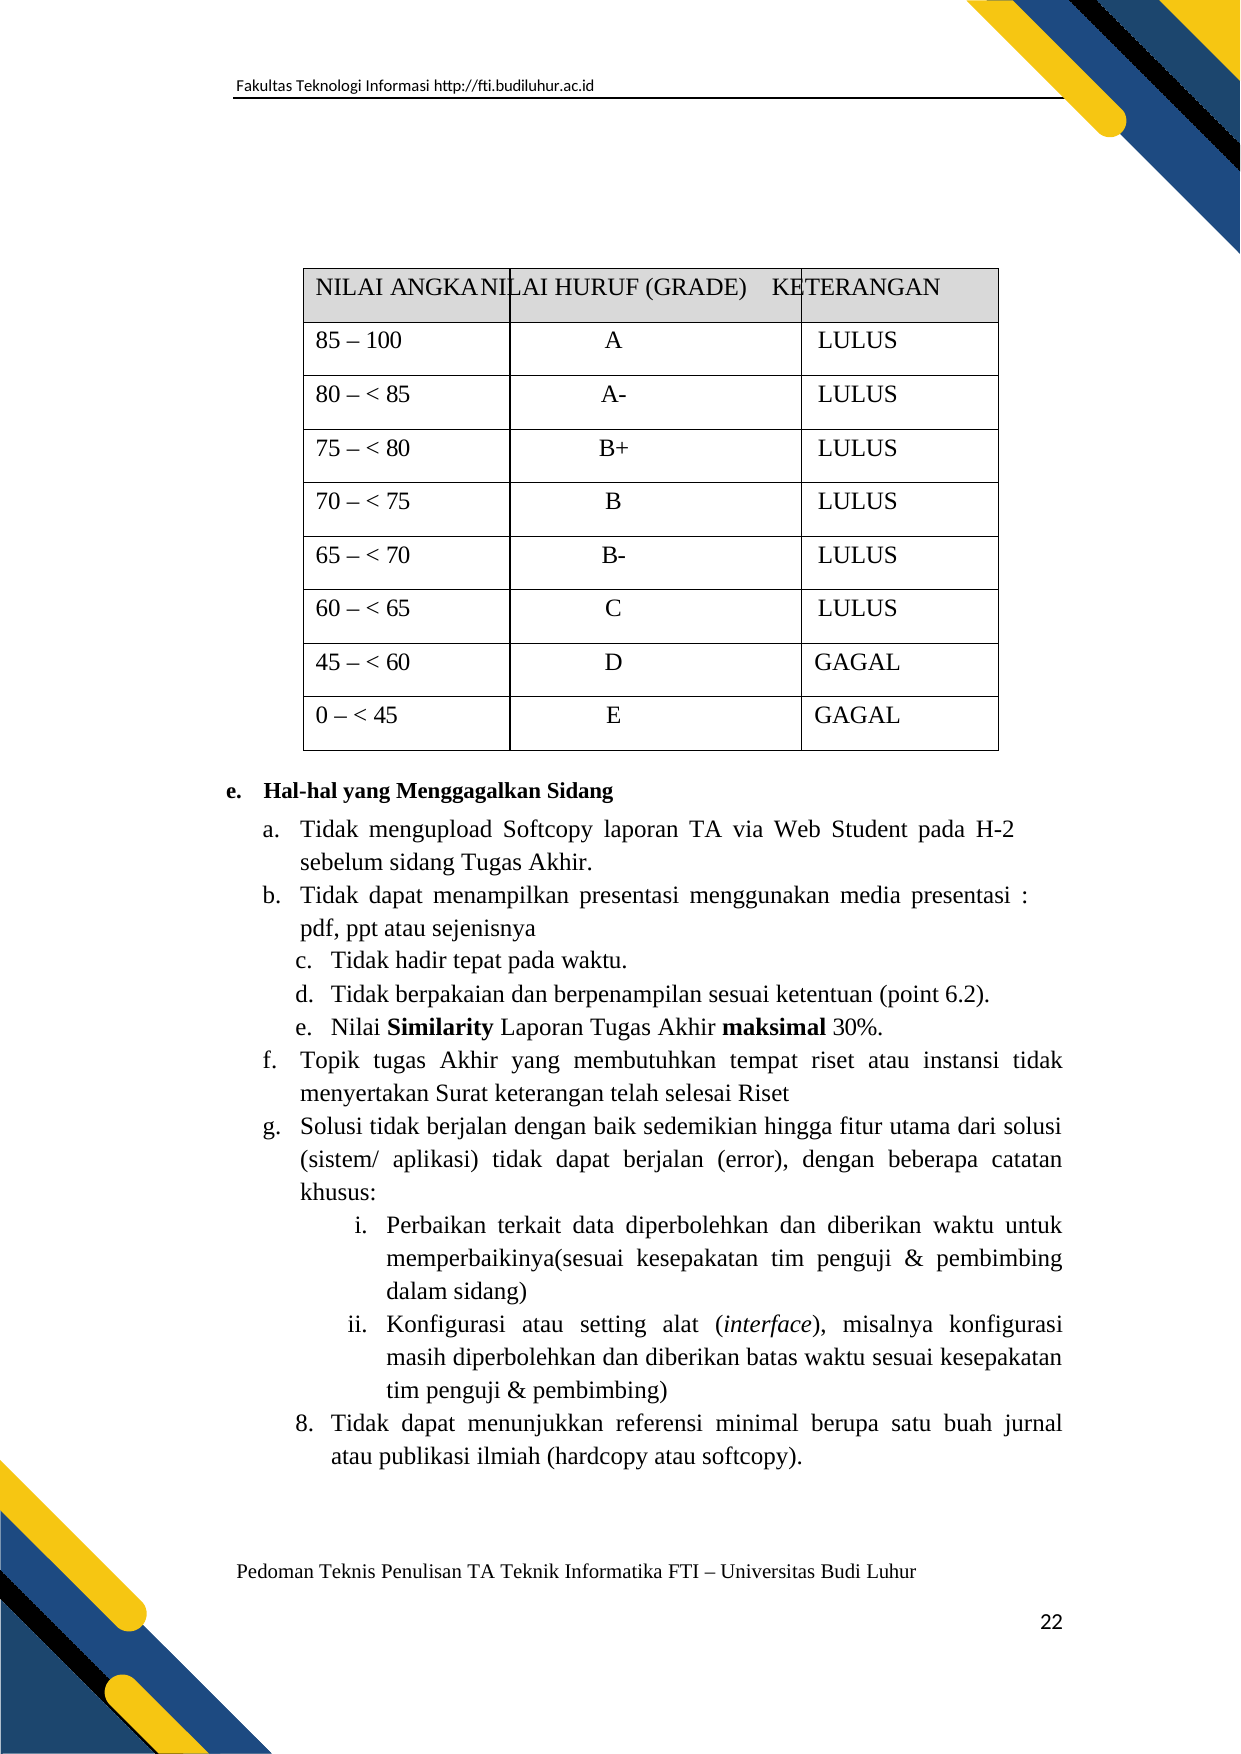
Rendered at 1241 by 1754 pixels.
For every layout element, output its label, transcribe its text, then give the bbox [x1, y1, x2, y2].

list Perbaikan terkait data diperbolehkan dan diberikan waktu untuk memperbaikinya(sesuai kesepakatan tim penguji & pembimbing dalam sidang) [367, 1210, 1063, 1305]
table_cell E [511, 697, 801, 750]
table_cell 0 – < 45 [304, 697, 509, 750]
table_header NILAI HURUF (GRADE) [511, 269, 801, 322]
table_cell B- [511, 537, 801, 589]
table_cell 70 – < 75 [304, 483, 509, 536]
table_cell LULUS [802, 430, 998, 482]
list Tidak mengupload Softcopy laporan TA via Web Student pada H-2 sebelum sidang Tugas Akhir. [262, 814, 1063, 876]
list Konfigurasi atau setting alat (interface), misalnya konfigurasi masih diperbolehkan dan diberikan batas waktu sesuai kesepakatan tim penguji & pembimbing) [367, 1309, 1063, 1404]
table_cell 85 – 100 [304, 323, 509, 375]
table_cell LULUS [802, 537, 998, 589]
table_cell 65 – < 70 [304, 537, 509, 589]
table_cell 80 – < 85 [304, 376, 509, 429]
list Tidak dapat menunjukkan referensi minimal berupa satu buah jurnal atau publikasi ilmiah (hardcopy atau softcopy). [295, 1408, 1063, 1470]
table_cell LULUS [802, 323, 998, 375]
table_cell A- [511, 376, 801, 429]
table_cell A [511, 323, 801, 375]
table_cell 60 – < 65 [304, 590, 509, 643]
table_cell 45 – < 60 [304, 644, 509, 696]
table_header NILAI ANGKA [304, 269, 509, 322]
picture [0, 1570, 184, 1754]
table_cell B [511, 483, 801, 536]
table_cell C [511, 590, 801, 643]
table_cell LULUS [802, 483, 998, 536]
table_cell D [511, 644, 801, 696]
picture [1068, 0, 1241, 172]
table_cell GAGAL [802, 644, 998, 696]
table_header KETERANGAN [802, 269, 998, 322]
list Tidak berpakaian dan berpenampilan sesuai ketentuan (point 6.2). [295, 979, 1090, 1007]
table_cell B+ [511, 430, 801, 482]
list Topik tugas Akhir yang membutuhkan tempat riset atau instansi tidak menyertakan Surat keterangan telah selesai Riset [262, 1045, 1063, 1107]
list Solusi tidak berjalan dengan baik sedemikian hingga fitur utama dari solusi (sistem/ aplikasi) tidak dapat berjalan (error), dengan beberapa catatan khusus: [262, 1111, 1063, 1206]
list Hal-hal yang Menggagalkan Sidang [226, 777, 1090, 804]
table_cell GAGAL [802, 697, 998, 750]
list Tidak hadir tepat pada waktu. [295, 946, 1090, 974]
list Nilai Similarity Laporan Tugas Akhir maksimal 30%. [295, 1012, 1090, 1040]
list Tidak dapat menampilkan presentasi menggunakan media presentasi : pdf, ppt atau sejenisnya [262, 880, 1063, 942]
table_cell LULUS [802, 590, 998, 643]
table_cell LULUS [802, 376, 998, 429]
table_cell 75 – < 80 [304, 430, 509, 482]
